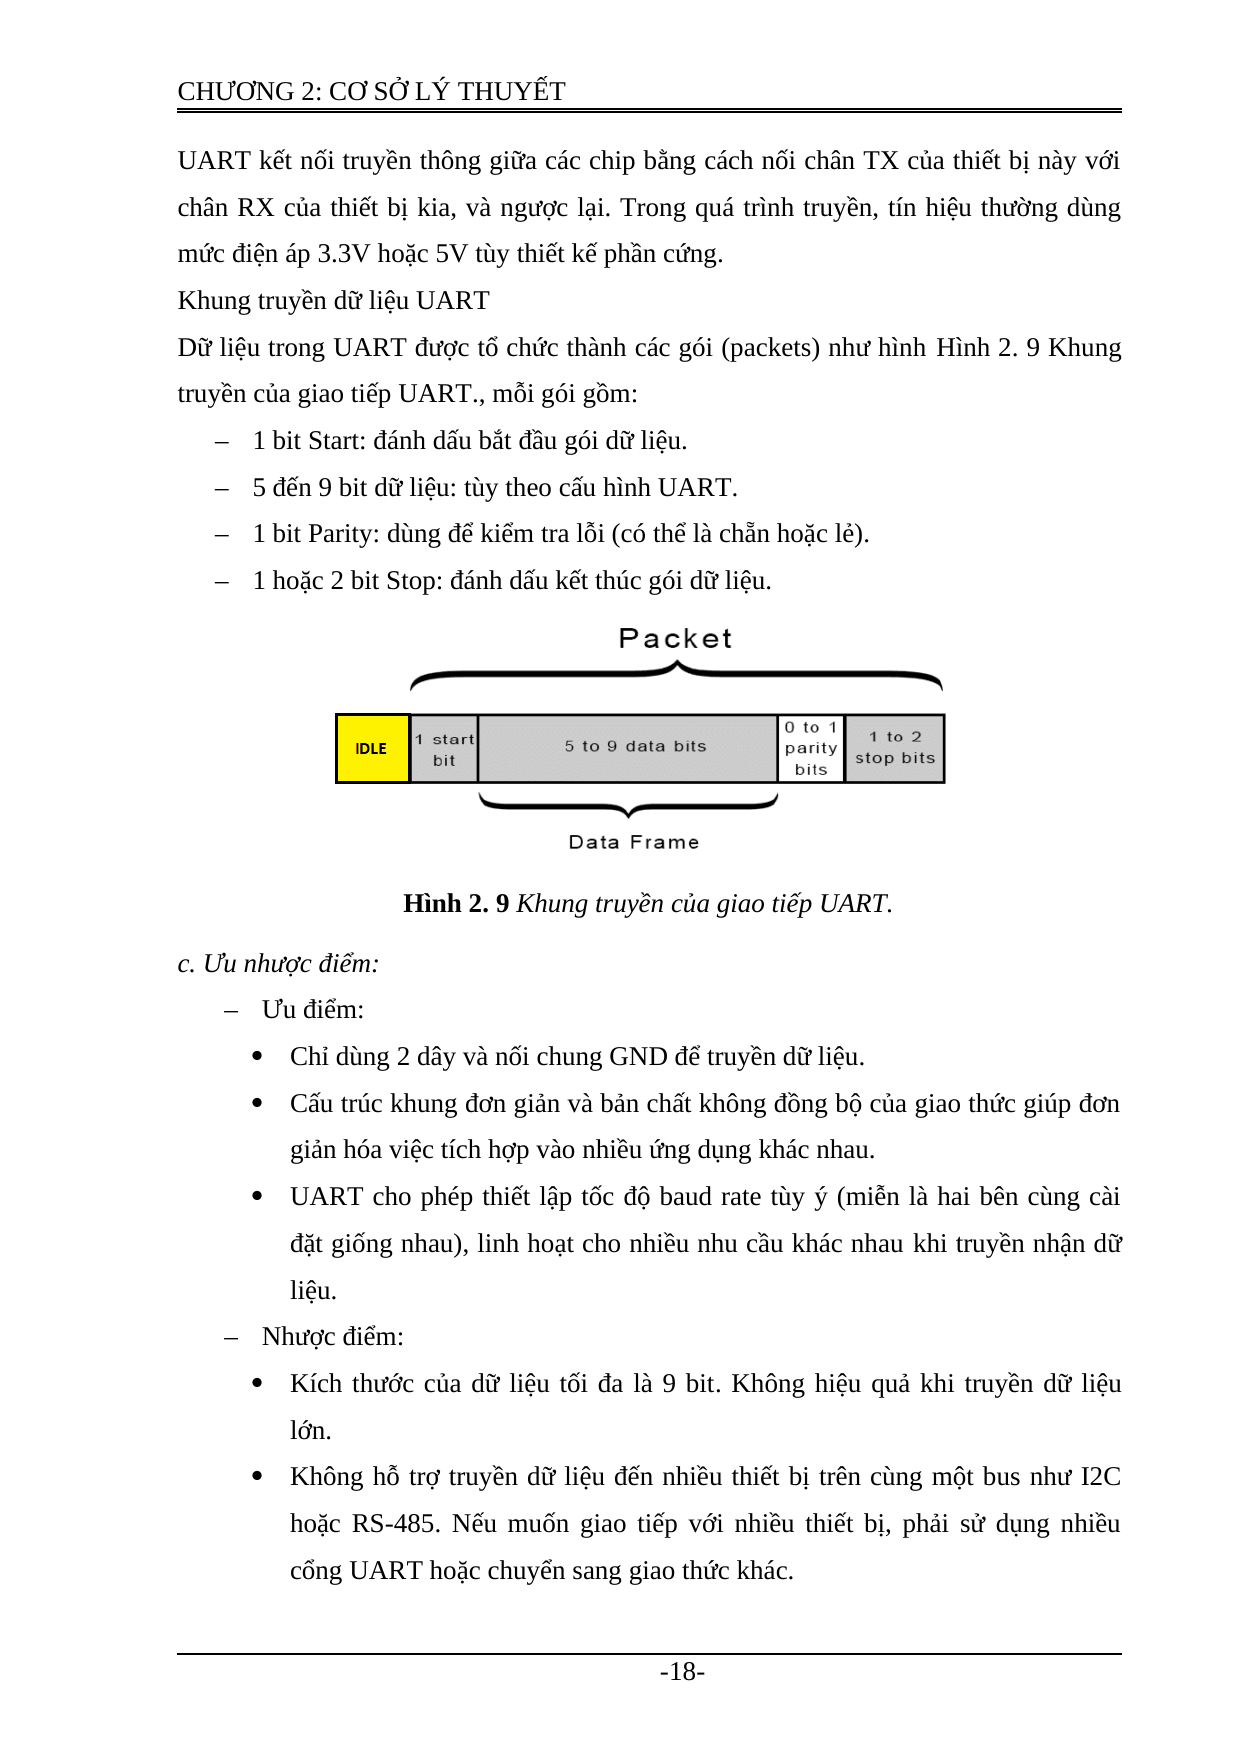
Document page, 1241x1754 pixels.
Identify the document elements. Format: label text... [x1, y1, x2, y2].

list Chỉ dùng 2 dây và nối chung GND để truyền dữ liệu. [252, 1040, 1122, 1071]
subtitle Ưu nhược điểm: [177, 947, 1122, 978]
list UART cho phép thiết lập tốc độ baud rate tùy ý (miễn là hai bên cùng cài đặt giống nhau), linh hoạt cho nhiều nhu cầu khác nhau khi truyền nhận dữ liệu. [252, 1180, 1122, 1305]
list Cấu trúc khung đơn giản và bản chất không đồng bộ của giao thức giúp đơn giản hóa việc tích hợp vào nhiều ứng dụng khác nhau. [252, 1087, 1122, 1165]
text UART kết nối truyền thông giữa các chip bằng cách nối chân TX của thiết bị này với chân RX của thiết bị kia, và ngược lại. Trong quá trình truyền, tín hiệu thường dùng mức điện áp 3.3V hoặc 5V tùy thiết kế phần cứng. [177, 144, 1122, 268]
text Dữ liệu trong UART được tổ chức thành các gói (packets) như hình Hình 2. 9, mỗi gói gồm: [177, 331, 1122, 408]
list Không hỗ trợ truyền dữ liệu đến nhiều thiết bị trên cùng một bus như I2C hoặc RS-485. Nếu muốn giao tiếp với nhiều thiết bị, phải sử dụng nhiều cổng UART hoặc chuyển sang giao thức khác. [252, 1461, 1122, 1585]
list Ưu điểm: [224, 993, 1122, 1024]
list 5 đến 9 bit dữ liệu: tùy theo cấu hình UART. [215, 471, 1122, 502]
list 1 bit Start: đánh dấu bắt đầu gói dữ liệu. [215, 424, 1122, 455]
list 1 hoặc 2 bit Stop: đánh dấu kết thúc gói dữ liệu. [215, 564, 1122, 595]
list Kích thước của dữ liệu tối đa là 9 bit. Không hiệu quả khi truyền dữ liệu lớn. [252, 1367, 1122, 1445]
picture [317, 610, 982, 872]
list 1 bit Parity: dùng để kiểm tra lỗi (có thể là chẵn hoặc lẻ). [215, 517, 1122, 548]
text Hình 2. 9 Khung truyền của giao tiếp UART. [177, 887, 1122, 919]
list Nhược điểm: [224, 1320, 1122, 1352]
text Khung truyền dữ liệu UART [177, 284, 1122, 315]
